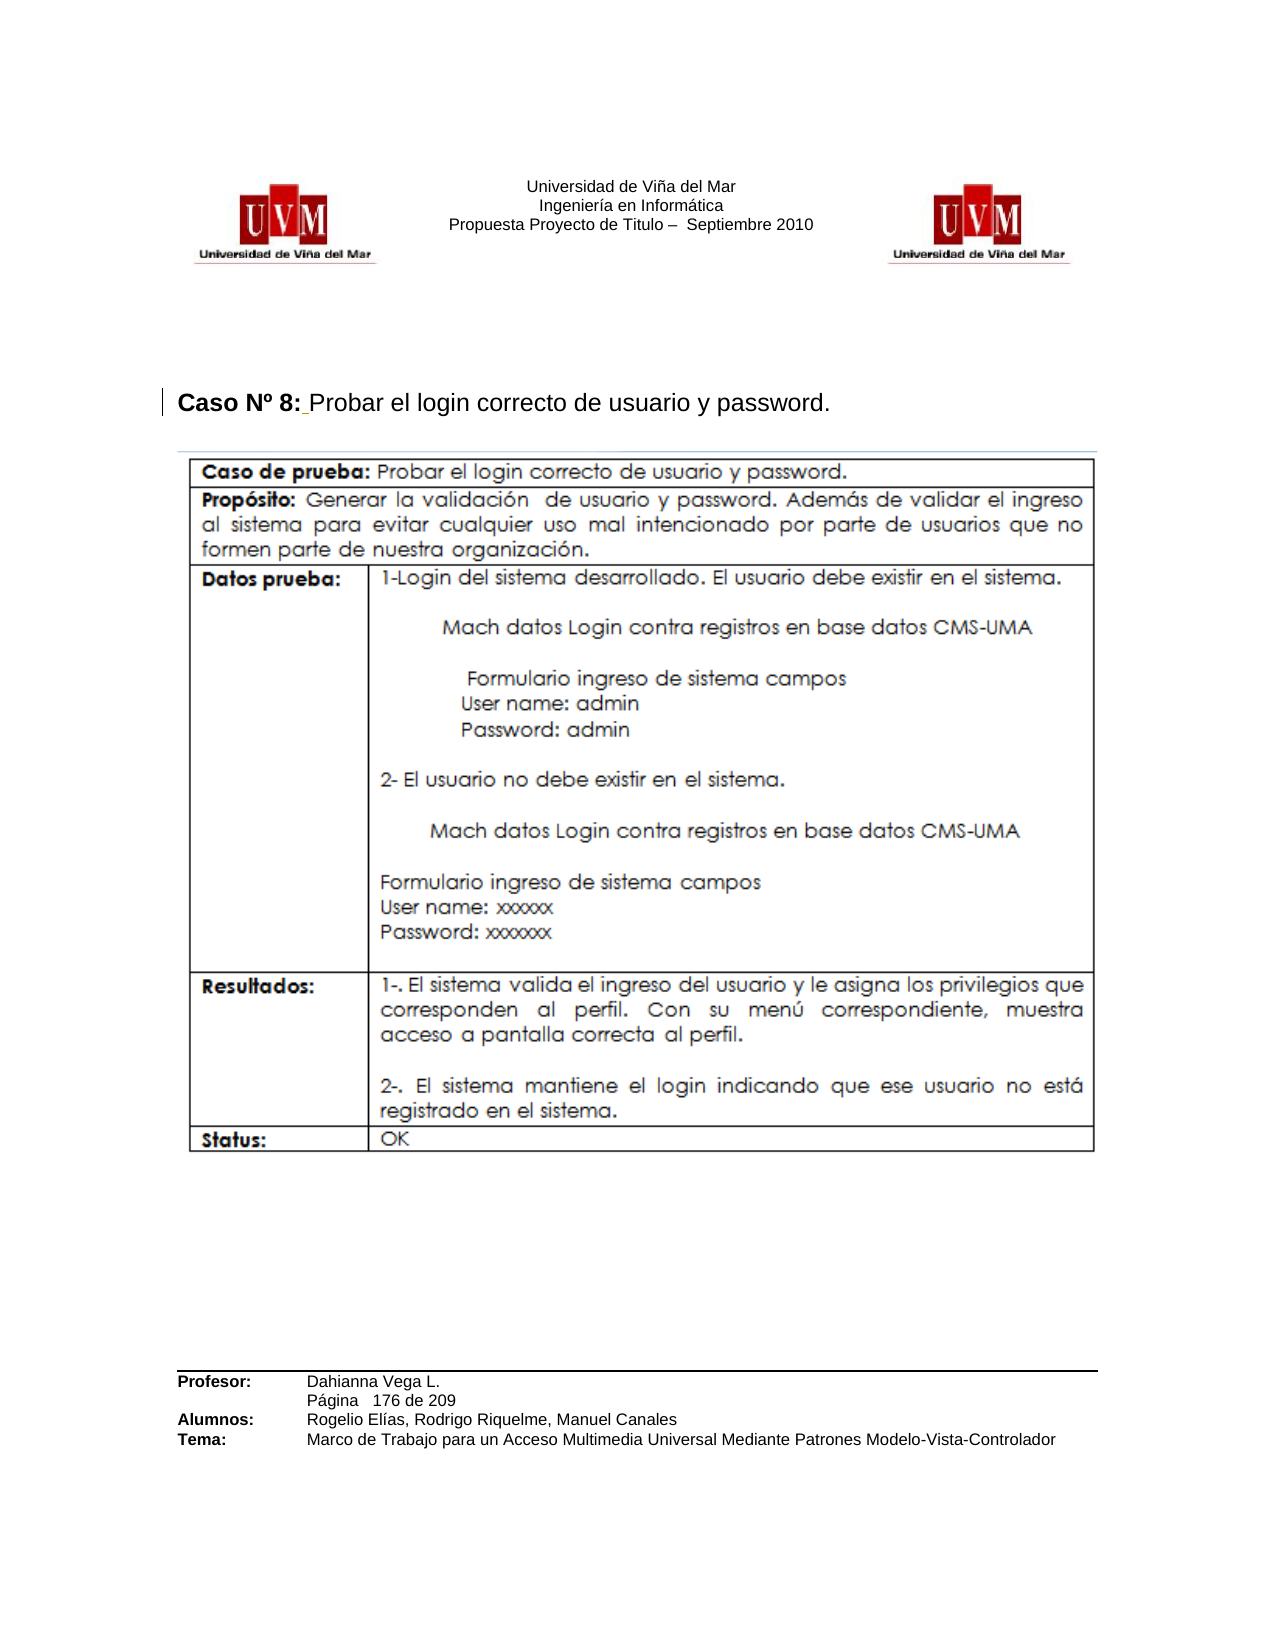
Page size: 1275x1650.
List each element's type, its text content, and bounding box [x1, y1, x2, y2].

picture [177, 451, 1098, 1163]
picture [871, 176, 1084, 267]
text Caso Nº 8:Probar el login correcto de usuario y password. [177, 388, 1098, 416]
picture [177, 176, 390, 267]
